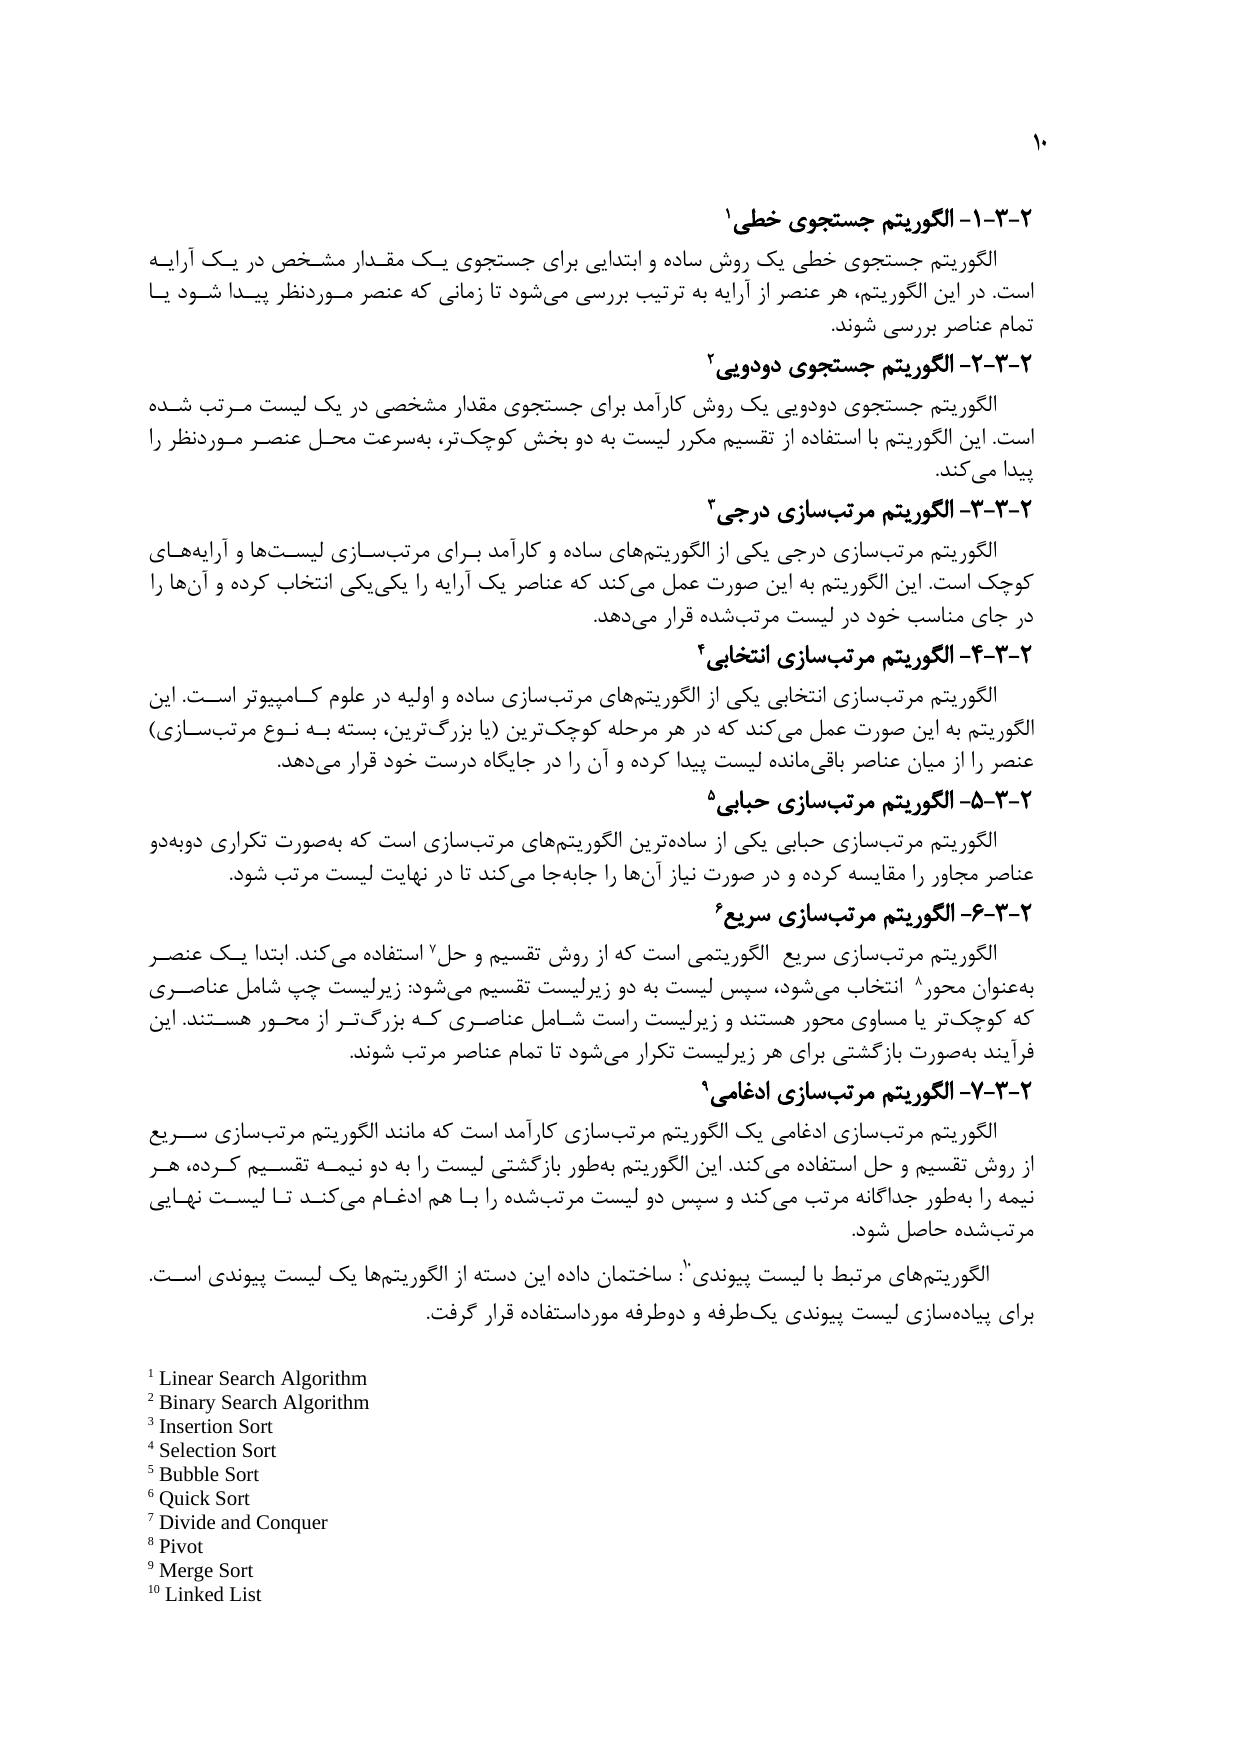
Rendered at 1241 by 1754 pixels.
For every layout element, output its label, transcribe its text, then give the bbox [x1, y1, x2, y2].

text الگوریتم جستجوی خطی یک روش ساده و ابتدایی برای جستجوی یک مقدار مشخص در یک آرایه است. در این الگوریتم، هر عنصر از آرایه به ترتیب بررسی می‌شود تا زمانی که عنصر موردنظر پیدا شود یا تمام عناصر بررسی شوند. [148, 248, 1033, 341]
subtitle 3-3-2- الگوریتم مرتب‌سازی درجی [148, 498, 1033, 527]
subtitle 6-3-2- الگوریتم مرتب‌سازی سریع [148, 901, 1033, 931]
text الگوریتم مرتب‌سازی سریع الگوریتمی است که از روش تقسیم و حل استفاده می‌کند. ابتدا یک عنصر به‌عنوان محور انتخاب می‌شود، سپس لیست به دو زیرلیست تقسیم می‌شود: زیرلیست چپ شامل عناصری که کوچک‌تر یا مساوی محور هستند و زیرلیست راست شامل عناصری که بزرگ‌تر از محور هستند. این فرآیند به‌صورت بازگشتی برای هر زیرلیست تکرار می‌شود تا تمام عناصر مرتب شوند. [148, 943, 1033, 1068]
text الگوریتم‌های مرتبط با لیست پیوندی: ساختمان داده این دسته از الگوریتم‌ها یک لیست پیوندی است. برای پیاده‌سازی لیست پیوندی یک‌طرفه و دوطرفه مورداستفاده قرار گرفت. [148, 1251, 1033, 1328]
subtitle 1-3-2- الگوریتم جستجوی خطی [148, 207, 1033, 236]
subtitle 7-3-2- الگوریتم مرتب‌سازی ادغامی [148, 1079, 1033, 1108]
subtitle 2-3-2- الگوریتم جستجوی دودویی [148, 352, 1033, 381]
text الگوریتم مرتب‌سازی حبابی یکی از ساده‌ترین الگوریتم‌های مرتب‌سازی است که به‌صورت تکراری دوبه‌دو عناصر مجاور را مقایسه کرده و در صورت نیاز آن‌ها‌ را جابه‌جا می‌کند تا در نهایت لیست مرتب شود. [148, 830, 1033, 890]
subtitle 4-3-2- الگوریتم مرتب‌سازی انتخابی [148, 643, 1033, 672]
text الگوریتم مرتب‌سازی ادغامی یک الگوریتم مرتب‌سازی کارآمد است که مانند الگوریتم مرتب‌سازی سریع از روش تقسیم و حل استفاده می‌کند. این الگوریتم به‌طور بازگشتی لیست را به دو نیمه تقسیم کرده، هر نیمه را به‌طور جداگانه مرتب می‌کند و سپس دو لیست مرتب‌شده را با هم ادغام می‌کند تا لیست نهایی مرتب‌شده حاصل شود. [148, 1121, 1033, 1246]
text الگوریتم مرتب‌سازی انتخابی یکی از الگوریتم‌های مرتب‌سازی ساده و اولیه در علوم کامپیوتر است. این الگوریتم به این صورت عمل می‌کند که در هر مرحله کوچک‌ترین (یا بزرگ‌ترین، بسته به نوع مرتب‌سازی) عنصر را از میان عناصر باقی‌مانده لیست پیدا کرده و آن را در جایگاه درست خود قرار می‌دهد. [148, 685, 1033, 777]
subtitle 5-3-2- الگوریتم مرتب‌سازی حبابی [148, 788, 1033, 818]
text الگوریتم جستجوی دودویی یک روش کارآمد برای جستجوی مقدار مشخصی در یک لیست مرتب شده است. این الگوریتم با استفاده از تقسیم مکرر لیست به دو بخش کوچک‌تر، به‌سرعت محل عنصر موردنظر را پیدا می‌کند. [148, 394, 1033, 486]
text الگوریتم مرتب‌سازی درجی یکی از الگوریتم‌های ساده و کارآمد برای مرتب‌سازی لیست‌ها و آرایه‌های کوچک است. این الگوریتم به این صورت عمل می‌کند که عناصر یک آرایه را یکی‌یکی انتخاب کرده و آن‌ها را در جای مناسب خود در لیست مرتب‌شده قرار می‌دهد. [148, 539, 1033, 631]
